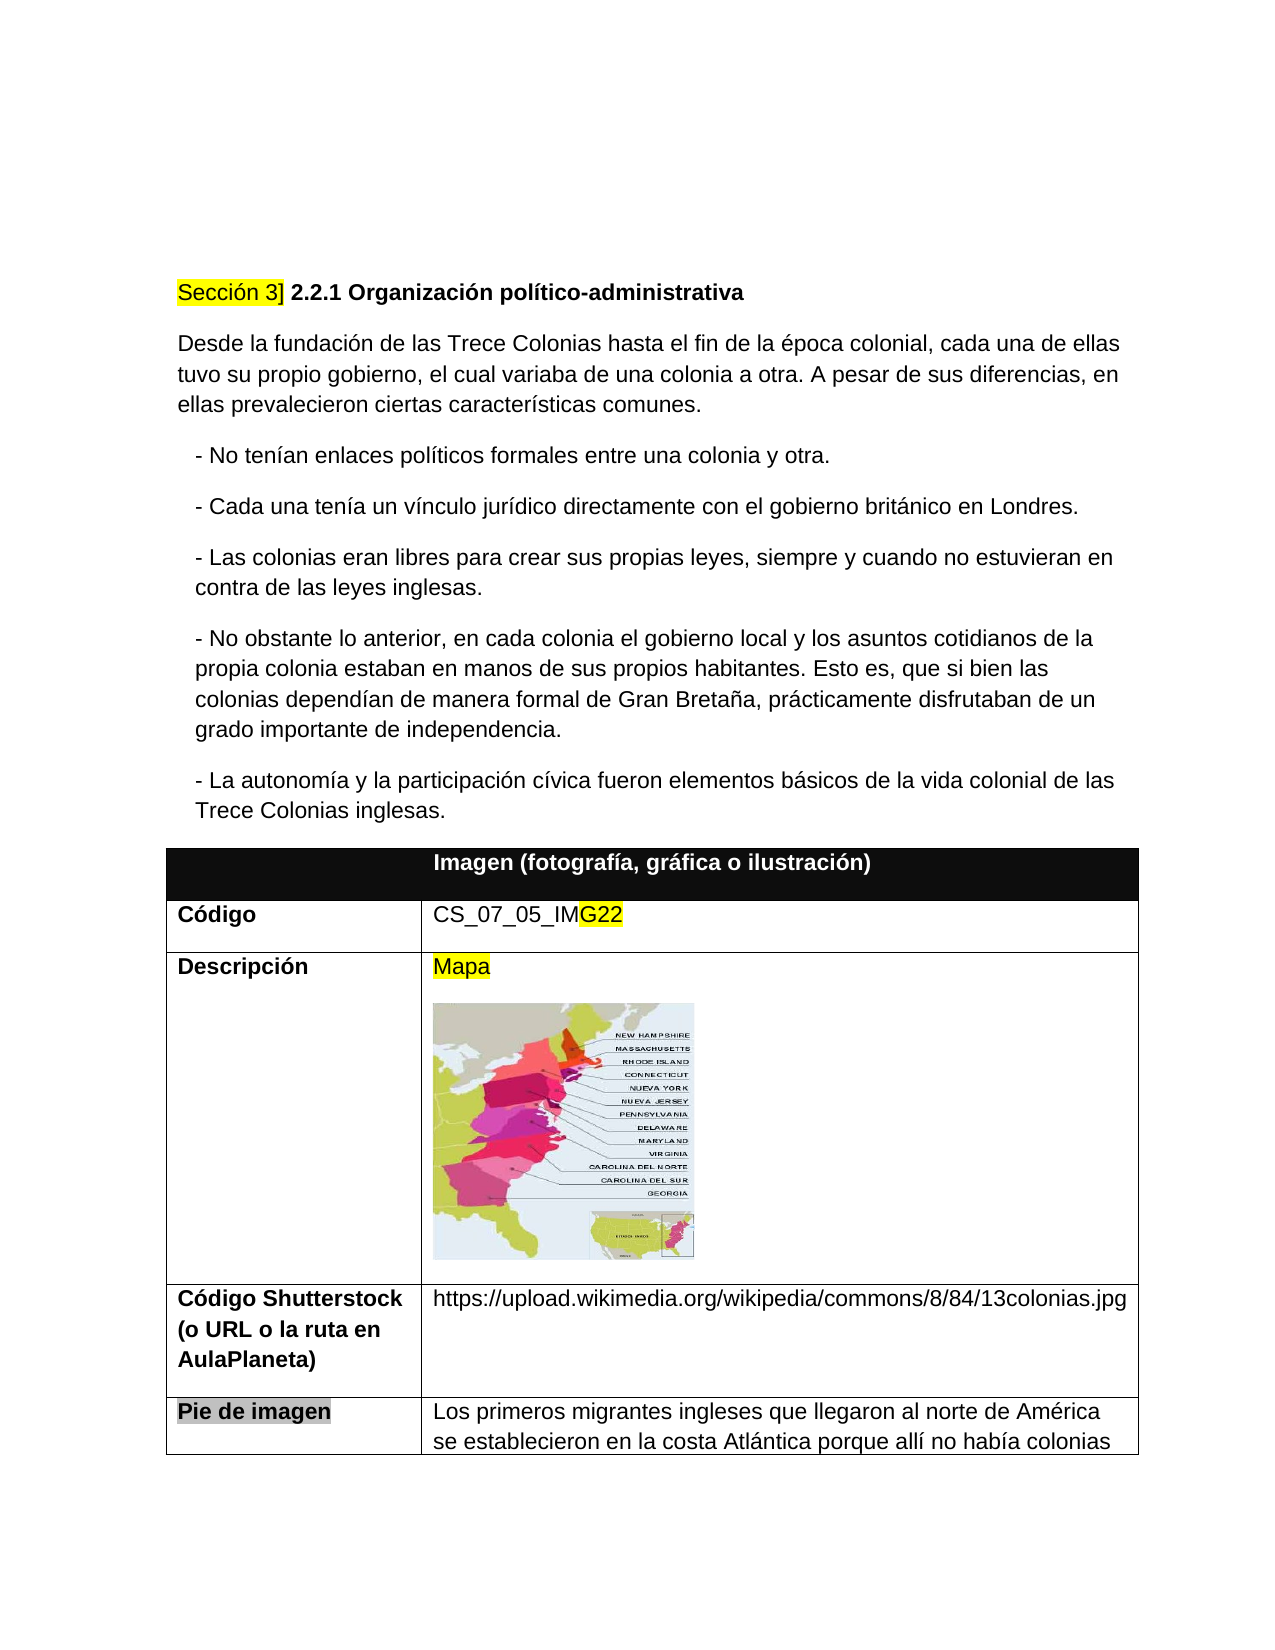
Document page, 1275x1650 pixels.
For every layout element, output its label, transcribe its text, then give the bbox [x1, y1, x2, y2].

text Desde la fundación de las Trece Colonias hasta el fin de la época colonial, cada una de ellas tuvo su propio gobierno, el cual variaba de una colonia a otra. A pesar de sus diferencias, en ellas prevalecieron ciertas características comunes. [177, 330, 1127, 417]
table_cell Descripción [167, 953, 421, 1284]
table_cell Código Shutterstock (o URL o la ruta en AulaPlaneta) [167, 1285, 421, 1397]
text - Cada una tenía un vínculo jurídico directamente con el gobierno británico en Londres. [195, 493, 1127, 519]
table_header Imagen (fotografía, gráfica o ilustración) [167, 849, 1138, 900]
text - No tenían enlaces políticos formales entre una colonia y otra. [195, 442, 1127, 468]
table_cell https://upload.wikimedia.org/wikipedia/commons/8/84/13colonias.jpg [422, 1285, 1138, 1397]
table_cell CS_07_05_IMG22 [422, 901, 1138, 952]
table_cell Pie de imagen [167, 1398, 421, 1454]
picture [432, 1003, 695, 1260]
text Sección 3] 2.2.1 Organización político-administrativa [284, 279, 1127, 306]
text - La autonomía y la participación cívica fueron elementos básicos de la vida colonial de las Trece Colonias inglesas. [195, 767, 1127, 823]
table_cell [422, 1398, 1138, 1454]
table_cell Código [167, 901, 421, 952]
text - Las colonias eran libres para crear sus propias leyes, siempre y cuando no estuvieran en contra de las leyes inglesas. [195, 544, 1127, 600]
table_cell Mapa [422, 953, 1138, 1284]
text - No obstante lo anterior, en cada colonia el gobierno local y los asuntos cotidianos de la propia colonia estaban en manos de sus propios habitantes. Esto es, que si bien las colonias dependían de manera formal de Gran Bretaña, prácticamente disfrutaban de un grado importante de independencia. [195, 625, 1127, 742]
